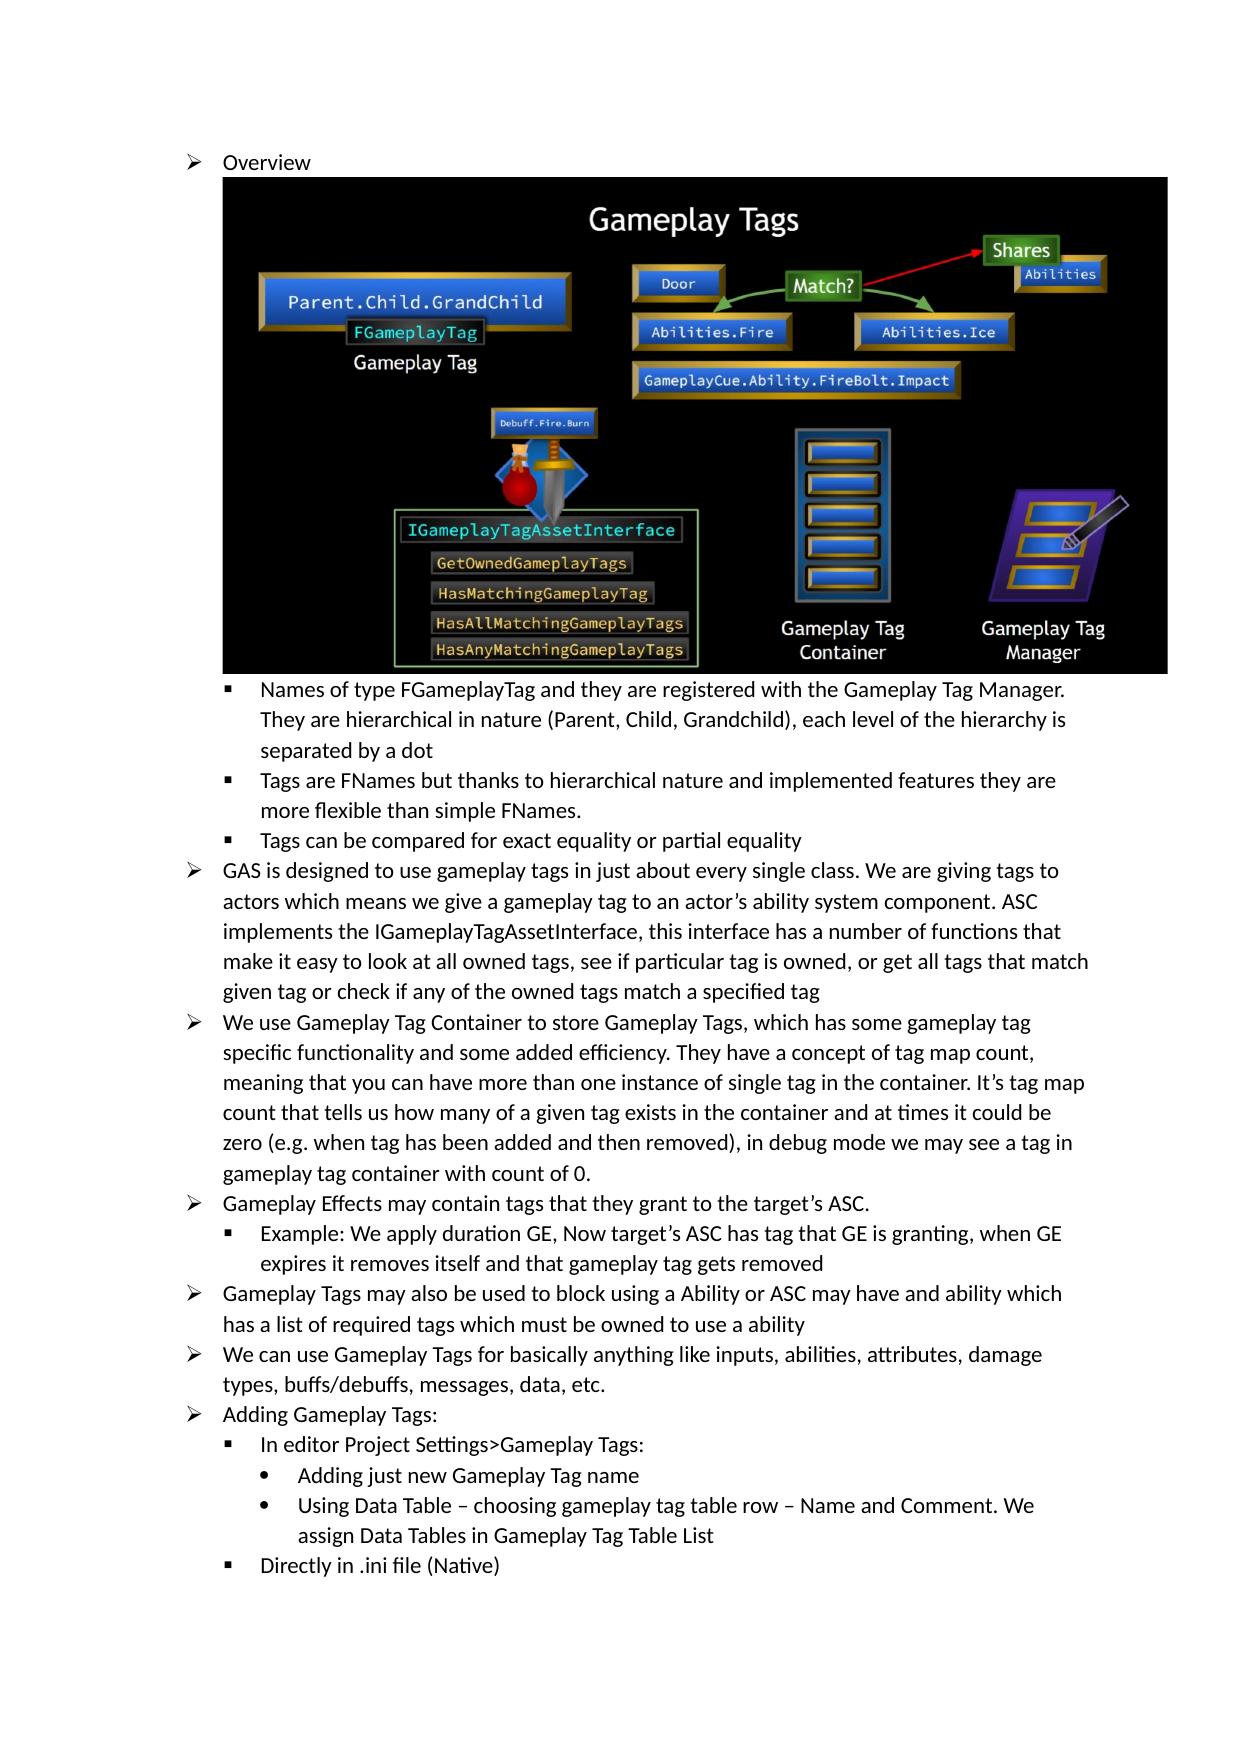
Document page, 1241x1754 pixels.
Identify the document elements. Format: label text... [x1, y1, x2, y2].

list Using Data Table – choosing gameplay tag table row – Name and Comment. We assign Data Tables in Gameplay Tag Table List [260, 1491, 1093, 1549]
list Directly in .ini file (Native) [223, 1551, 1093, 1579]
list Tags are FNames but thanks to hierarchical nature and implemented features they are more flexible than simple FNames. [223, 766, 1093, 824]
list GAS is designed to use gameplay tags in just about every single class. We are giving tags to actors which means we give a gameplay tag to an actor’s ability system component. ASC implements the IGameplayTagAssetInterface, this interface has a number of functions that make it easy to look at all owned tags, see if particular tag is owned, or get all tags that match given tag or check if any of the owned tags match a specified tag [185, 857, 1093, 1006]
list Example: We apply duration GE, Now target’s ASC has tag that GE is granting, when GE expires it removes itself and that gameplay tag gets removed [223, 1219, 1093, 1277]
list Adding Gameplay Tags: [185, 1400, 1093, 1428]
list Tags can be compared for exact equality or partial equality [223, 826, 1093, 854]
list Gameplay Tags may also be used to block using a Ability or ASC may have and ability which has a list of required tags which must be owned to use a ability [185, 1279, 1093, 1338]
list Gameplay Effects may contain tags that they grant to the target’s ASC. [185, 1189, 1093, 1217]
picture [222, 177, 1168, 674]
list In editor Project Settings>Gameplay Tags: [223, 1431, 1093, 1459]
list We can use Gameplay Tags for basically anything like inputs, abilities, attributes, damage types, buffs/debuffs, messages, data, etc. [185, 1340, 1093, 1398]
list We use Gameplay Tag Container to store Gameplay Tags, which has some gameplay tag specific functionality and some added efficiency. They have a concept of tag map count, meaning that you can have more than one instance of single tag in the container. It’s tag map count that tells us how many of a given tag exists in the container and at times it could be zero (e.g. when tag has been added and then removed), in debug mode we may see a tag in gameplay tag container with count of 0. [185, 1008, 1093, 1187]
list Names of type FGameplayTag and they are registered with the Gameplay Tag Manager. They are hierarchical in nature (Parent, Child, Grandchild), each level of the hierarchy is separated by a dot [223, 675, 1093, 764]
list Adding just new Gameplay Tag name [260, 1461, 1093, 1489]
